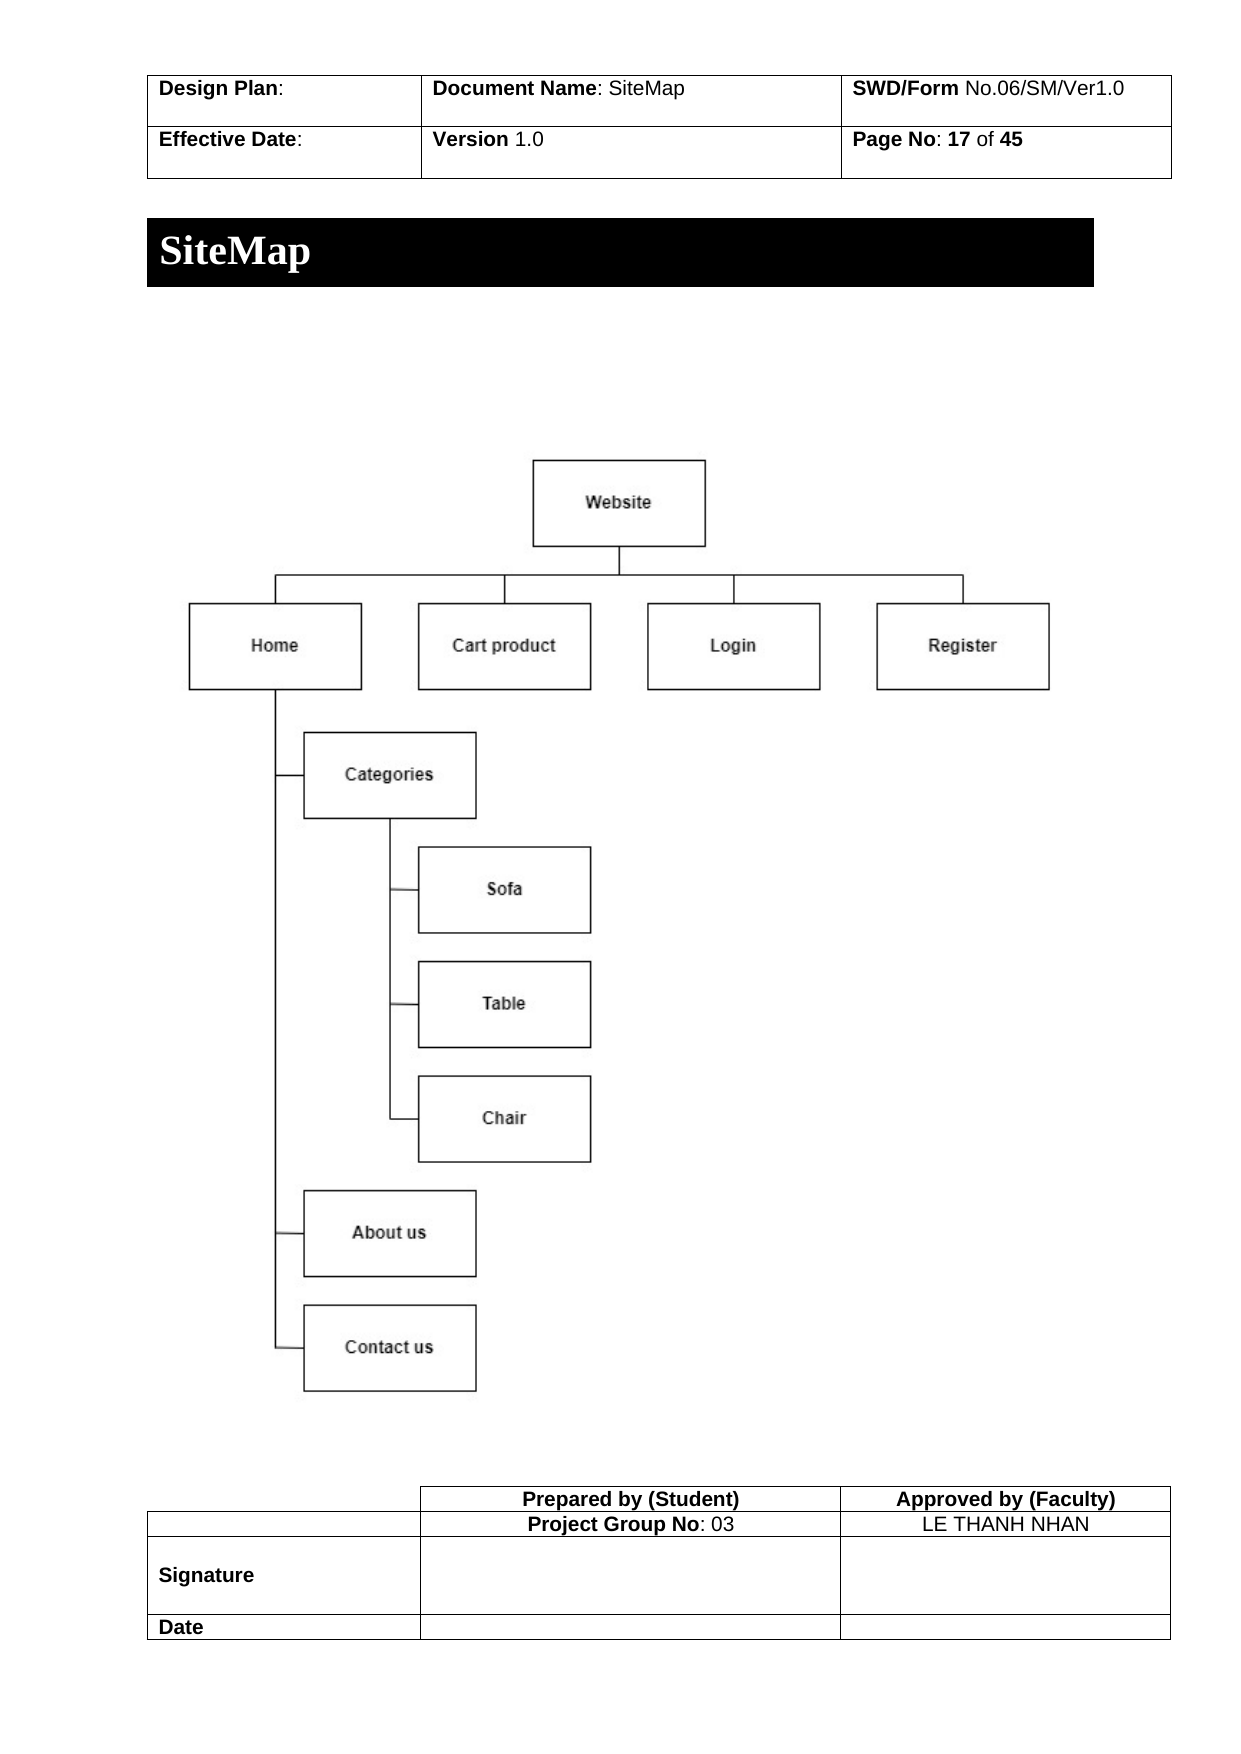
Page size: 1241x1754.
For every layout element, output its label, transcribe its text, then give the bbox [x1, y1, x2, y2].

table_header SiteMap [148, 219, 1093, 286]
picture [147, 417, 1093, 1435]
